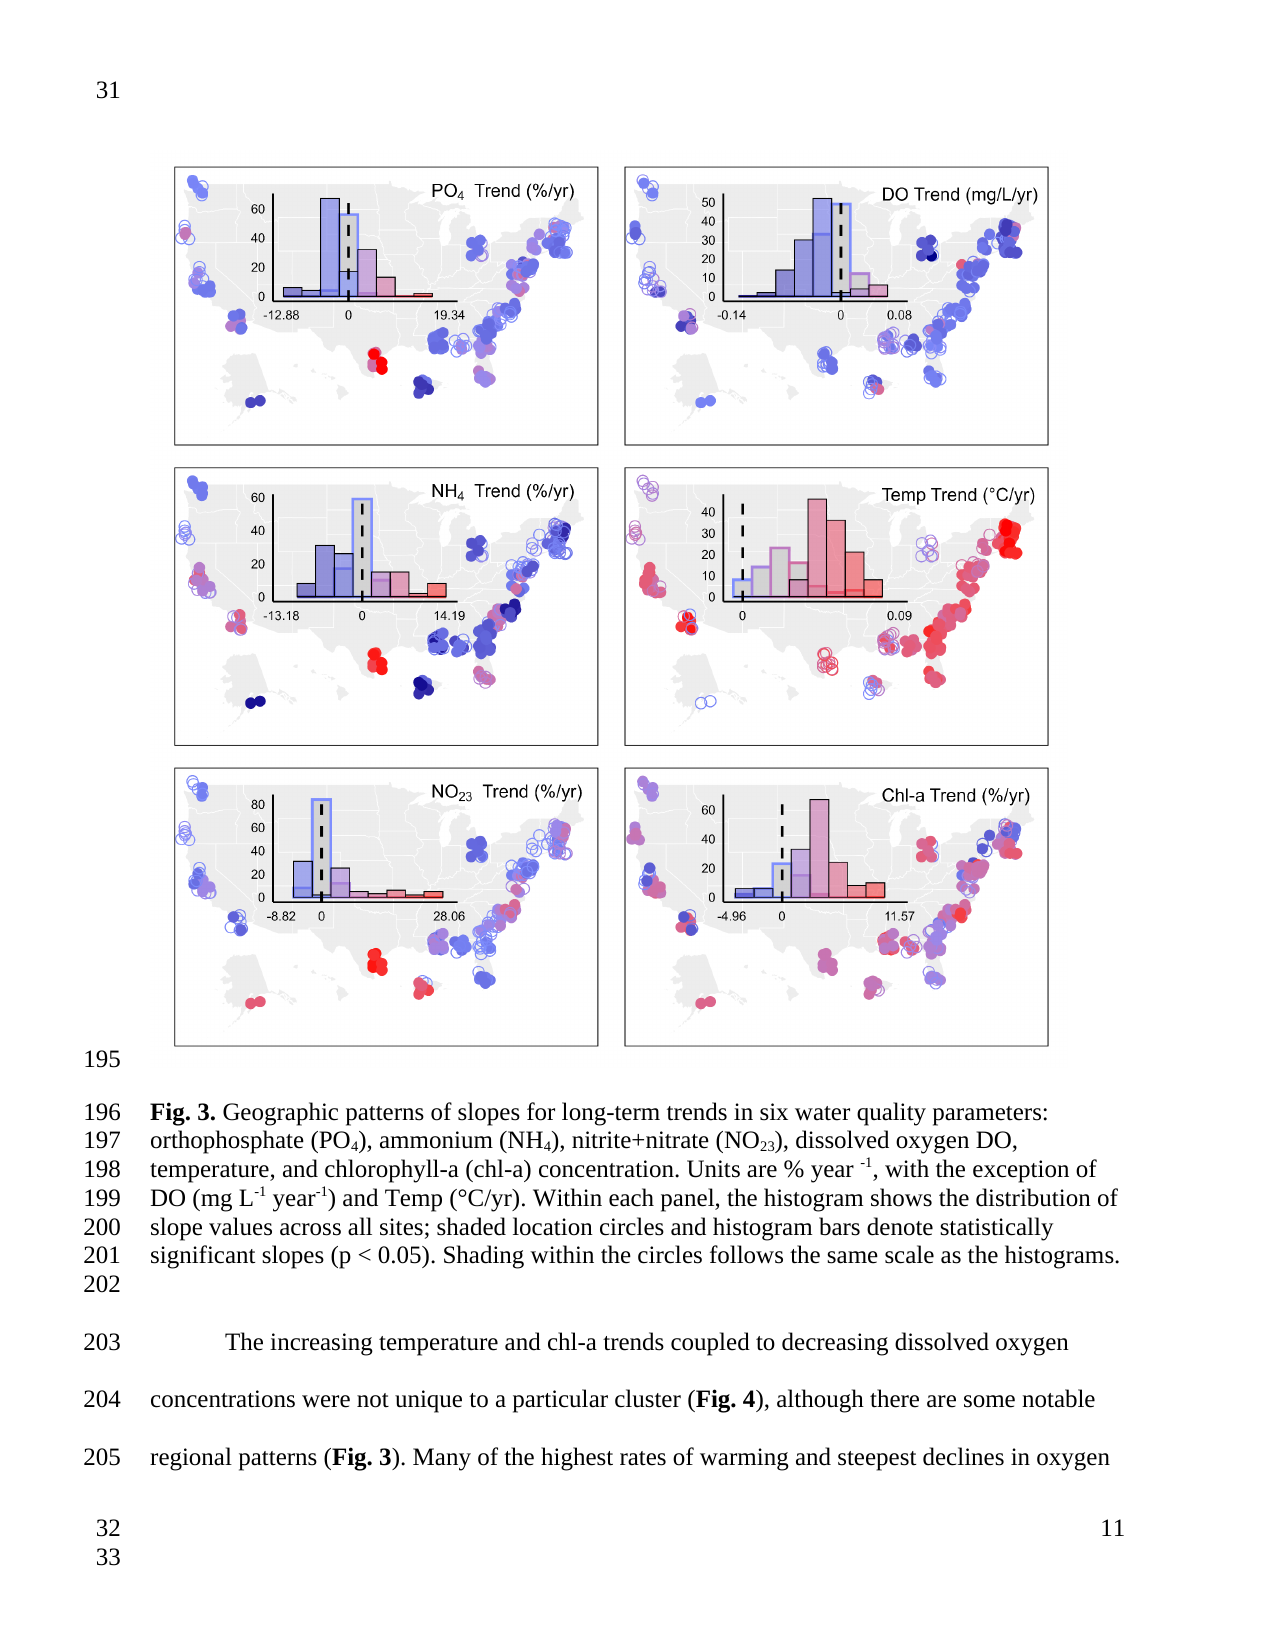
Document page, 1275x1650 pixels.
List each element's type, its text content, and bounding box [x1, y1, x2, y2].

text Fig. 3. Geographic patterns of slopes for long-term trends in six water quality parameters: orthophosphate (PO4), ammonium (NH4), nitrite+nitrate (NO23), dissolved oxygen DO, temperature, and chlorophyll-a (chl-a) concentration. Units are % year -1, with the exception of DO (mg L-1 year-1) and Temp (°C/yr). Within each panel, the histogram shows the distribution of slope values across all sites; shaded location circles and histogram bars denote statistically significant slopes (p < 0.05). Shading within the circles follows the same scale as the histograms. [150, 1097, 1125, 1269]
picture [150, 150, 1068, 1068]
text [150, 1327, 1125, 1470]
